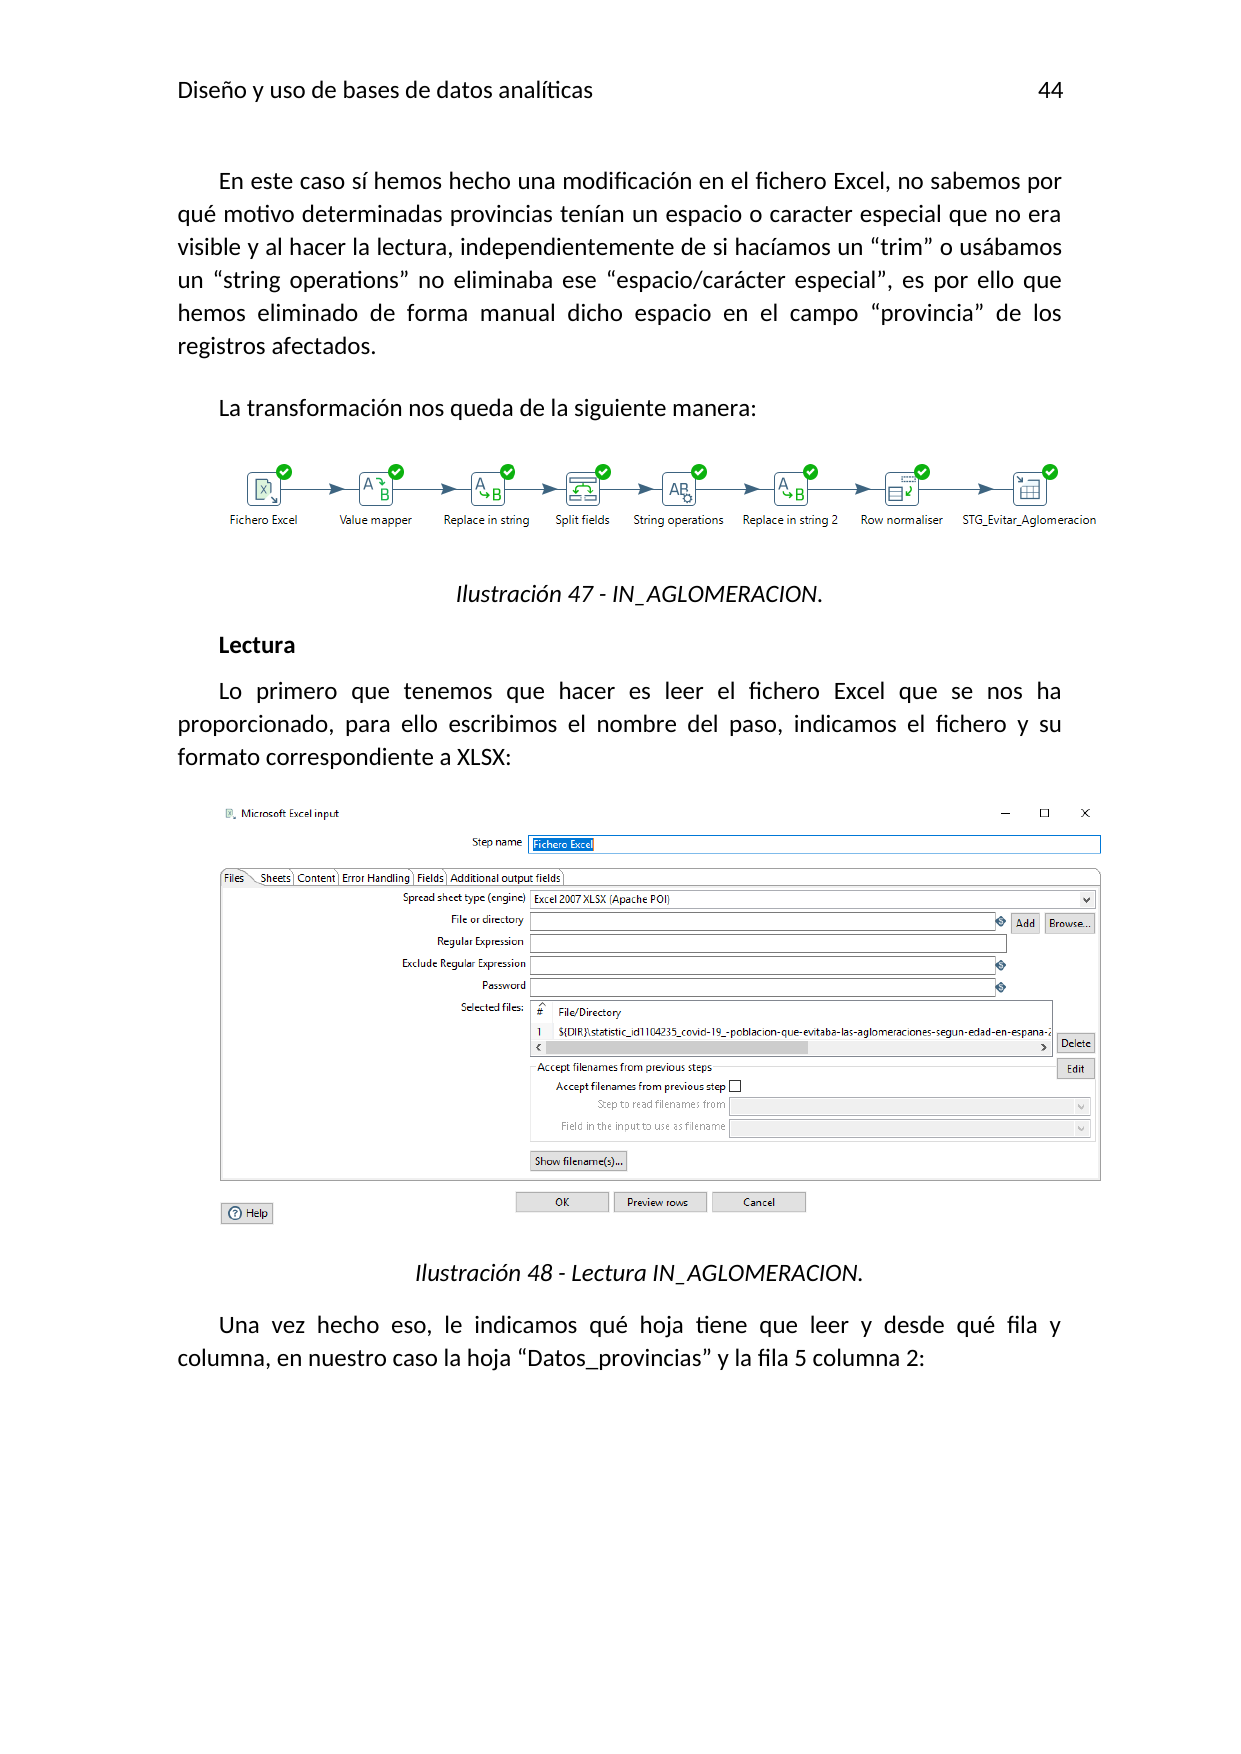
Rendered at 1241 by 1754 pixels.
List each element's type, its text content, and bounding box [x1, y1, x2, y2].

text Lo primero que tenemos que hacer es leer el fichero Excel que se nos ha proporcionado, para ello escribimos el nombre del paso, indicamos el fichero y su formato correspondiente a XLSX: [177, 675, 1063, 771]
picture [218, 802, 1105, 1226]
text La transformación nos queda de la siguiente manera: [177, 392, 1063, 422]
text Una vez hecho eso, le indicamos qué hoja tiene que leer y desde qué fila y columna, en nuestro caso la hoja “Datos_provincias” y la fila 5 columna 2: [177, 1309, 1063, 1372]
text En este caso sí hemos hecho una modificación en el fichero Excel, no sabemos por qué motivo determinadas provincias tenían un espacio o caracter especial que no era visible y al hacer la lectura, independientemente de si hacíamos un “trim” o usábamos un “string operations” no eliminaba ese “espacio/carácter especial”, es por ello que hemos eliminado de forma manual dicho espacio en el campo “provincia” de los registros afectados. [177, 165, 1063, 360]
picture [218, 454, 1105, 547]
subtitle Lectura [177, 629, 1063, 660]
